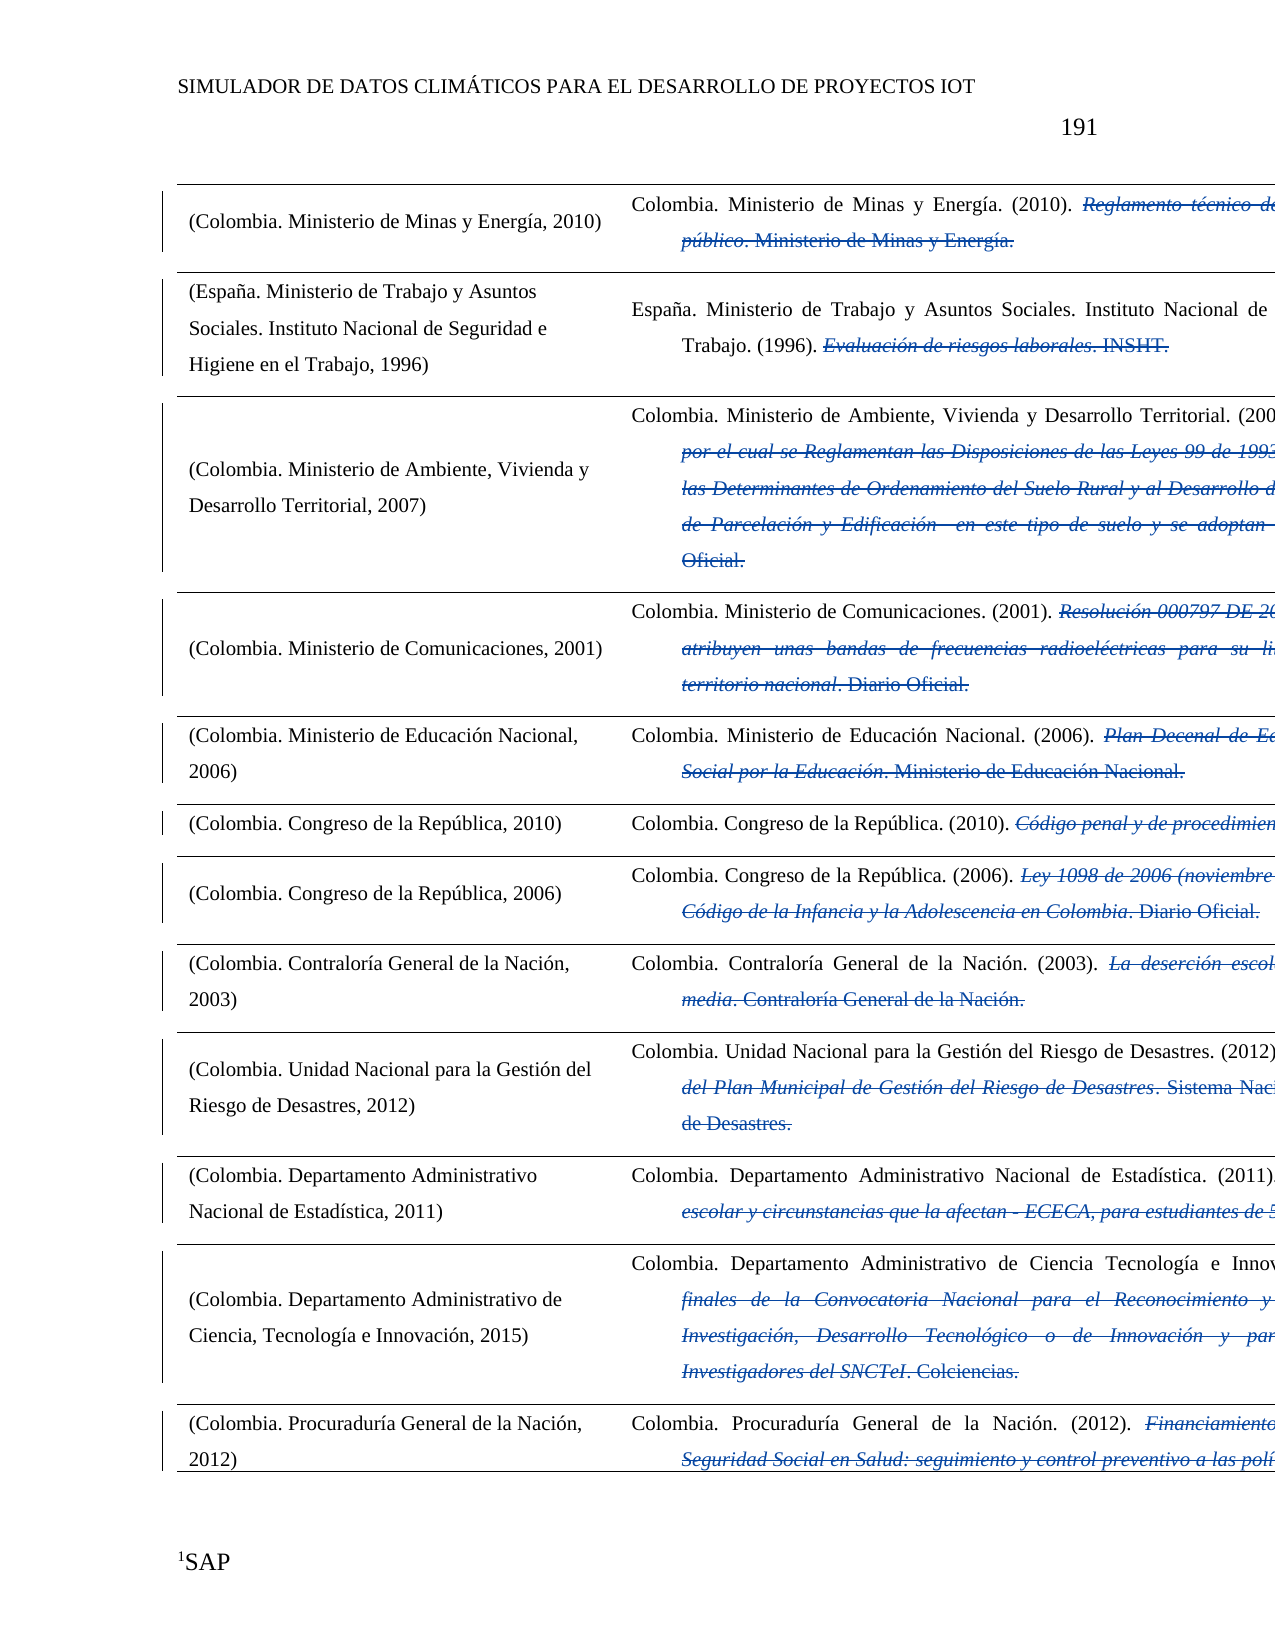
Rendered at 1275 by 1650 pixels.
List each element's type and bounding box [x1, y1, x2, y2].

table_cell [177, 1033, 620, 1156]
table_cell [177, 1157, 620, 1243]
table_cell [177, 593, 620, 716]
table_cell [177, 1245, 620, 1403]
table_cell [620, 593, 1275, 716]
table_cell [177, 805, 620, 856]
table_cell [177, 717, 620, 804]
table_cell [620, 1245, 1275, 1403]
table_cell [620, 273, 1275, 396]
table_cell [620, 1157, 1275, 1243]
table_cell [620, 1033, 1275, 1156]
table_cell [177, 185, 620, 272]
table_cell [177, 397, 620, 592]
table_cell [620, 1405, 1275, 1471]
table_cell [620, 397, 1275, 592]
table_cell [620, 185, 1275, 272]
table_cell [177, 1405, 620, 1471]
table_cell [177, 945, 620, 1032]
table_cell [177, 273, 620, 396]
table_cell [620, 945, 1275, 1032]
table_cell [620, 805, 1275, 856]
table_cell [177, 857, 620, 944]
table_cell [620, 857, 1275, 944]
table_cell [620, 717, 1275, 804]
